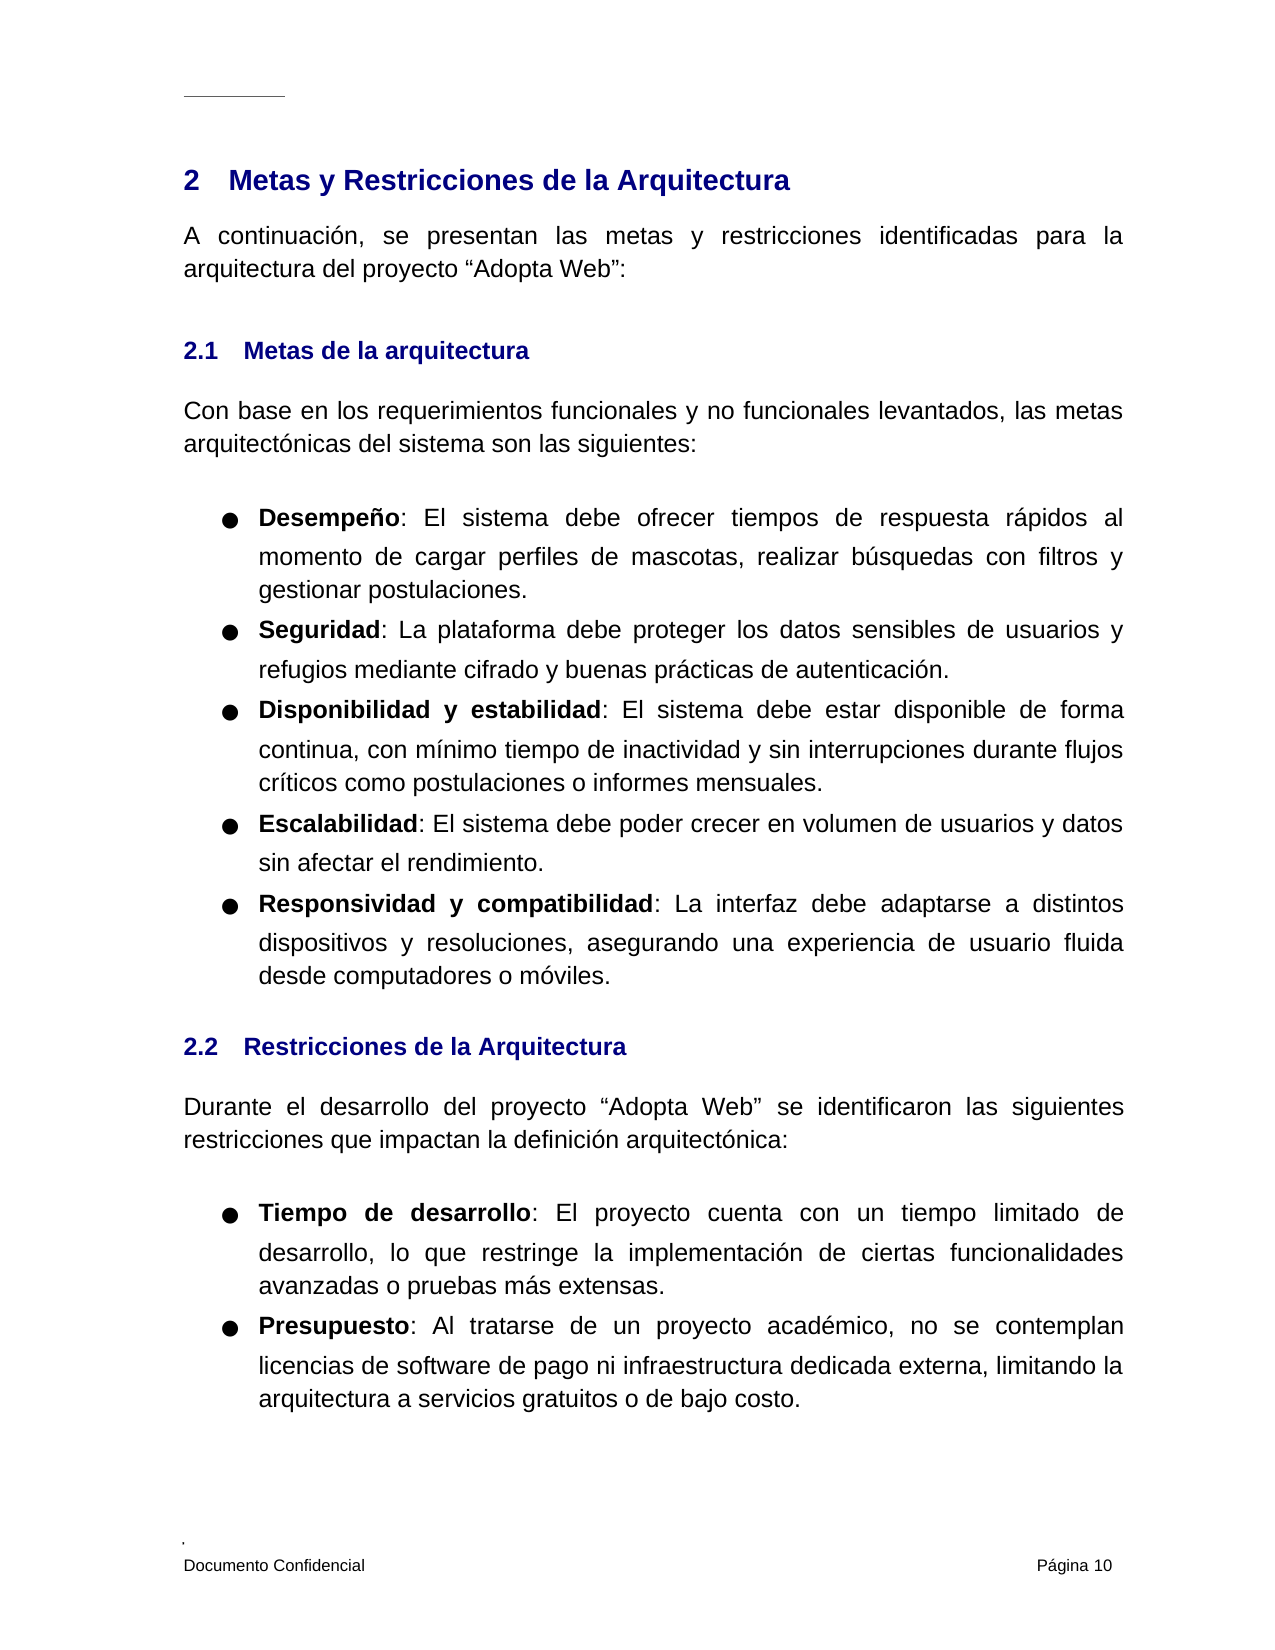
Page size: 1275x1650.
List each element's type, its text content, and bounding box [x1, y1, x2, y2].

list Responsividad y compatibilidad: La interfaz debe adaptarse a distintos dispositivos y resoluciones, asegurando una experiencia de usuario fluida desde computadores o móviles. [221, 881, 1125, 990]
list Escalabilidad: El sistema debe poder crecer en volumen de usuarios y datos sin afectar el rendimiento. [221, 801, 1125, 877]
text A continuación, se presentan las metas y restricciones identificadas para la arquitectura del proyecto “Adopta Web”: [183, 221, 1125, 283]
list Metas de la arquitectura [183, 336, 1125, 365]
list Disponibilidad y estabilidad: El sistema debe estar disponible de forma continua, con mínimo tiempo de inactividad y sin interrupciones durante flujos críticos como postulaciones o informes mensuales. [221, 688, 1125, 797]
text Durante el desarrollo del proyecto “Adopta Web” se identificaron las siguientes restricciones que impactan la definición arquitectónica: [183, 1092, 1125, 1153]
list Tiempo de desarrollo: El proyecto cuenta con un tiempo limitado de desarrollo, lo que restringe la implementación de ciertas funcionalidades avanzadas o pruebas más extensas. [221, 1191, 1125, 1299]
list Presupuesto: Al tratarse de un proyecto académico, no se contemplan licencias de software de pago ni infraestructura dedicada externa, limitando la arquitectura a servicios gratuitos o de bajo costo. [221, 1304, 1125, 1412]
text Con base en los requerimientos funcionales y no funcionales levantados, las metas arquitectónicas del sistema son las siguientes: [183, 396, 1125, 458]
list Metas y Restricciones de la Arquitectura [183, 162, 1125, 196]
list Seguridad: La plataforma debe proteger los datos sensibles de usuarios y refugios mediante cifrado y buenas prácticas de autenticación. [221, 608, 1125, 684]
list Restricciones de la Arquitectura [183, 1032, 1125, 1060]
list Desempeño: El sistema debe ofrecer tiempos de respuesta rápidos al momento de cargar perfiles de mascotas, realizar búsquedas con filtros y gestionar postulaciones. [221, 495, 1125, 604]
